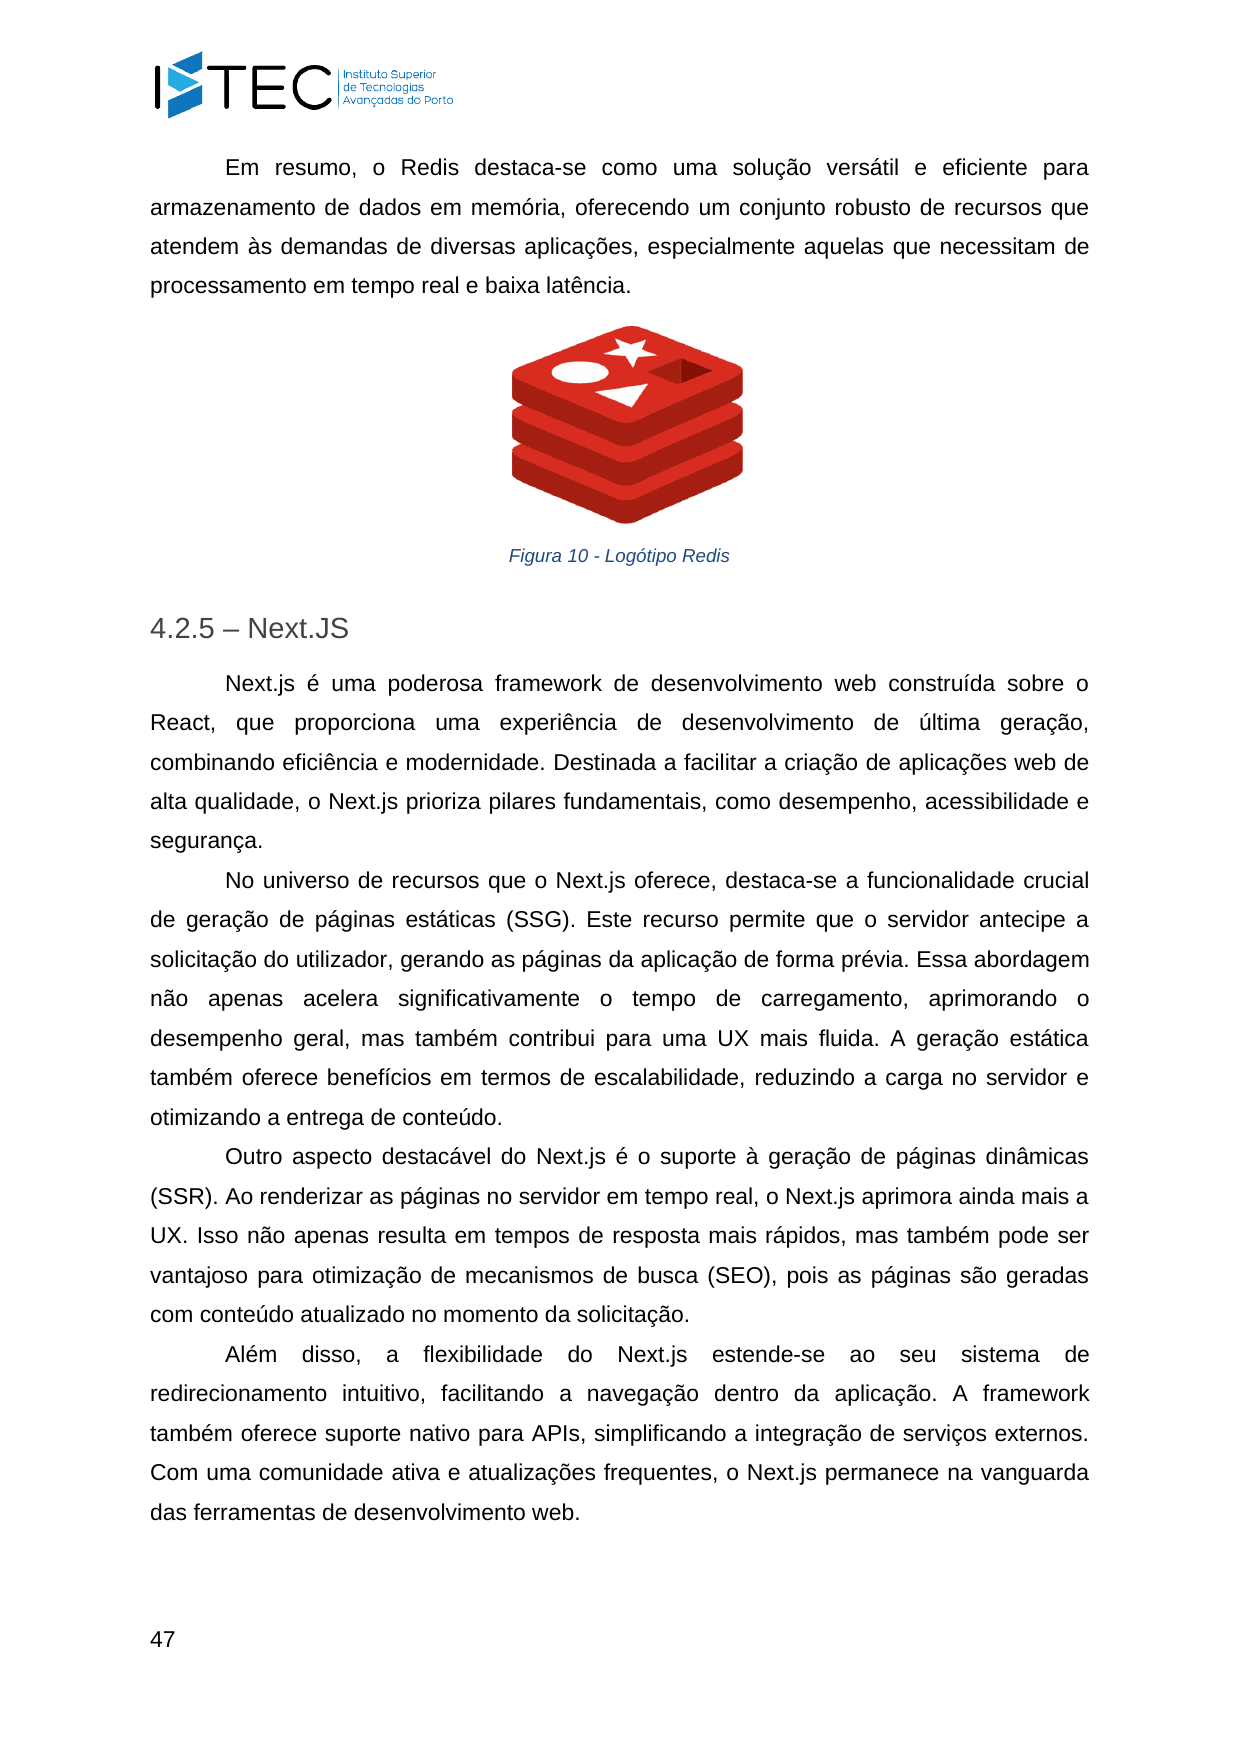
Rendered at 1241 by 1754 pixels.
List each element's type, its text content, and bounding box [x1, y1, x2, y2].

text Outro aspecto destacável do Next.js é o suporte à geração de páginas dinâmicas (SSR). Ao renderizar as páginas no servidor em tempo real, o Next.js aprimora ainda mais a UX. Isso não apenas resulta em tempos de resposta mais rápidos, mas também pode ser vantajoso para otimização de mecanismos de busca (SEO), pois as páginas são geradas com conteúdo atualizado no momento da solicitação. [150, 1143, 1090, 1328]
text No universo de recursos que o Next.js oferece, destaca-se a funcionalidade crucial de geração de páginas estáticas (SSG). Este recurso permite que o servidor antecipe a solicitação do utilizador, gerando as páginas da aplicação de forma prévia. Essa abordagem não apenas acelera significativamente o tempo de carregamento, aprimorando o desempenho geral, mas também contribui para uma UX mais fluida. A geração estática também oferece benefícios em termos de escalabilidade, reduzindo a carga no servidor e otimizando a entrega de conteúdo. [150, 867, 1090, 1130]
text Next.js é uma poderosa framework de desenvolvimento web construída sobre o React, que proporciona uma experiência de desenvolvimento de última geração, combinando eficiência e modernidade. Destinada a facilitar a criação de aplicações web de alta qualidade, o Next.js prioriza pilares fundamentais, como desempenho, acessibilidade e segurança. [150, 669, 1090, 854]
text Além disso, a flexibilidade do Next.js estende-se ao seu sistema de redirecionamento intuitivo, facilitando a navegação dentro da aplicação. A framework também oferece suporte nativo para APIs, simplificando a integração de serviços externos. Com uma comunidade ativa e atualizações frequentes, o Next.js permanece na vanguarda das ferramentas de desenvolvimento web. [150, 1341, 1090, 1525]
subtitle 4.2.5 – Next.JS [150, 611, 1090, 644]
text Figura 10 - Logótipo Redis [150, 545, 1090, 567]
picture [488, 311, 752, 533]
picture [150, 51, 454, 129]
text Em resumo, o Redis destaca-se como uma solução versátil e eficiente para armazenamento de dados em memória, oferecendo um conjunto robusto de recursos que atendem às demandas de diversas aplicações, especialmente aquelas que necessitam de processamento em tempo real e baixa latência. [150, 154, 1090, 299]
